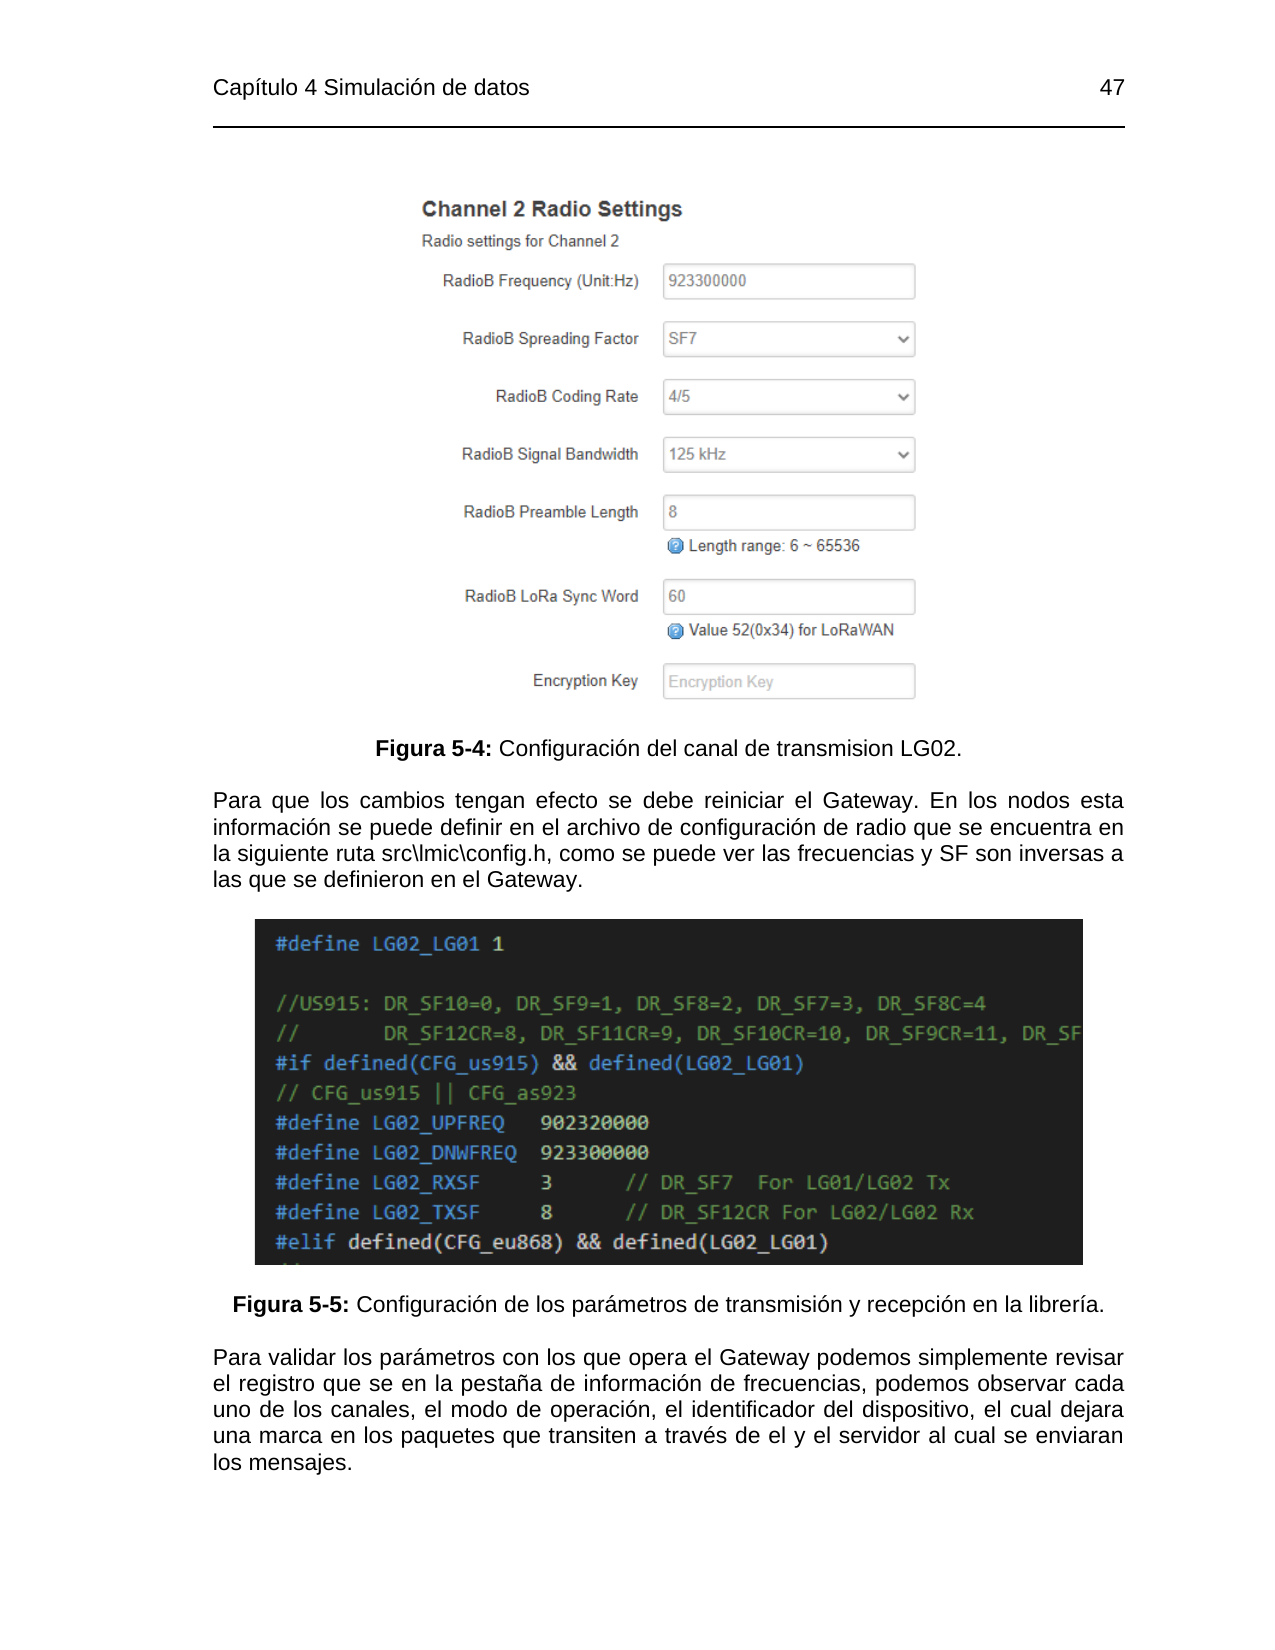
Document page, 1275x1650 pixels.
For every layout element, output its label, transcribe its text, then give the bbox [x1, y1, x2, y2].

list Para que los cambios tengan efecto se debe reiniciar el Gateway. En los nodos esta información se puede definir en el archivo de configuración de radio que se encuentra en la siguiente ruta src\lmic\config.h, como se puede ver las frecuencias y SF son inversas a las que se definieron en el Gateway. [213, 787, 1125, 893]
picture [396, 178, 941, 709]
list Figura 5-4: Configuración del canal de transmision LG02. [213, 734, 1125, 761]
picture [254, 919, 1083, 1265]
list Figura 5-5: Configuración de los parámetros de transmisión y recepción en la librería. [213, 1291, 1125, 1317]
list Para validar los parámetros con los que opera el Gateway podemos simplemente revisar el registro que se en la pestaña de información de frecuencias, podemos observar cada uno de los canales, el modo de operación, el identificador del dispositivo, el cual dejara una marca en los paquetes que transiten a través de el y el servidor al cual se enviaran los mensajes. [213, 1343, 1125, 1475]
